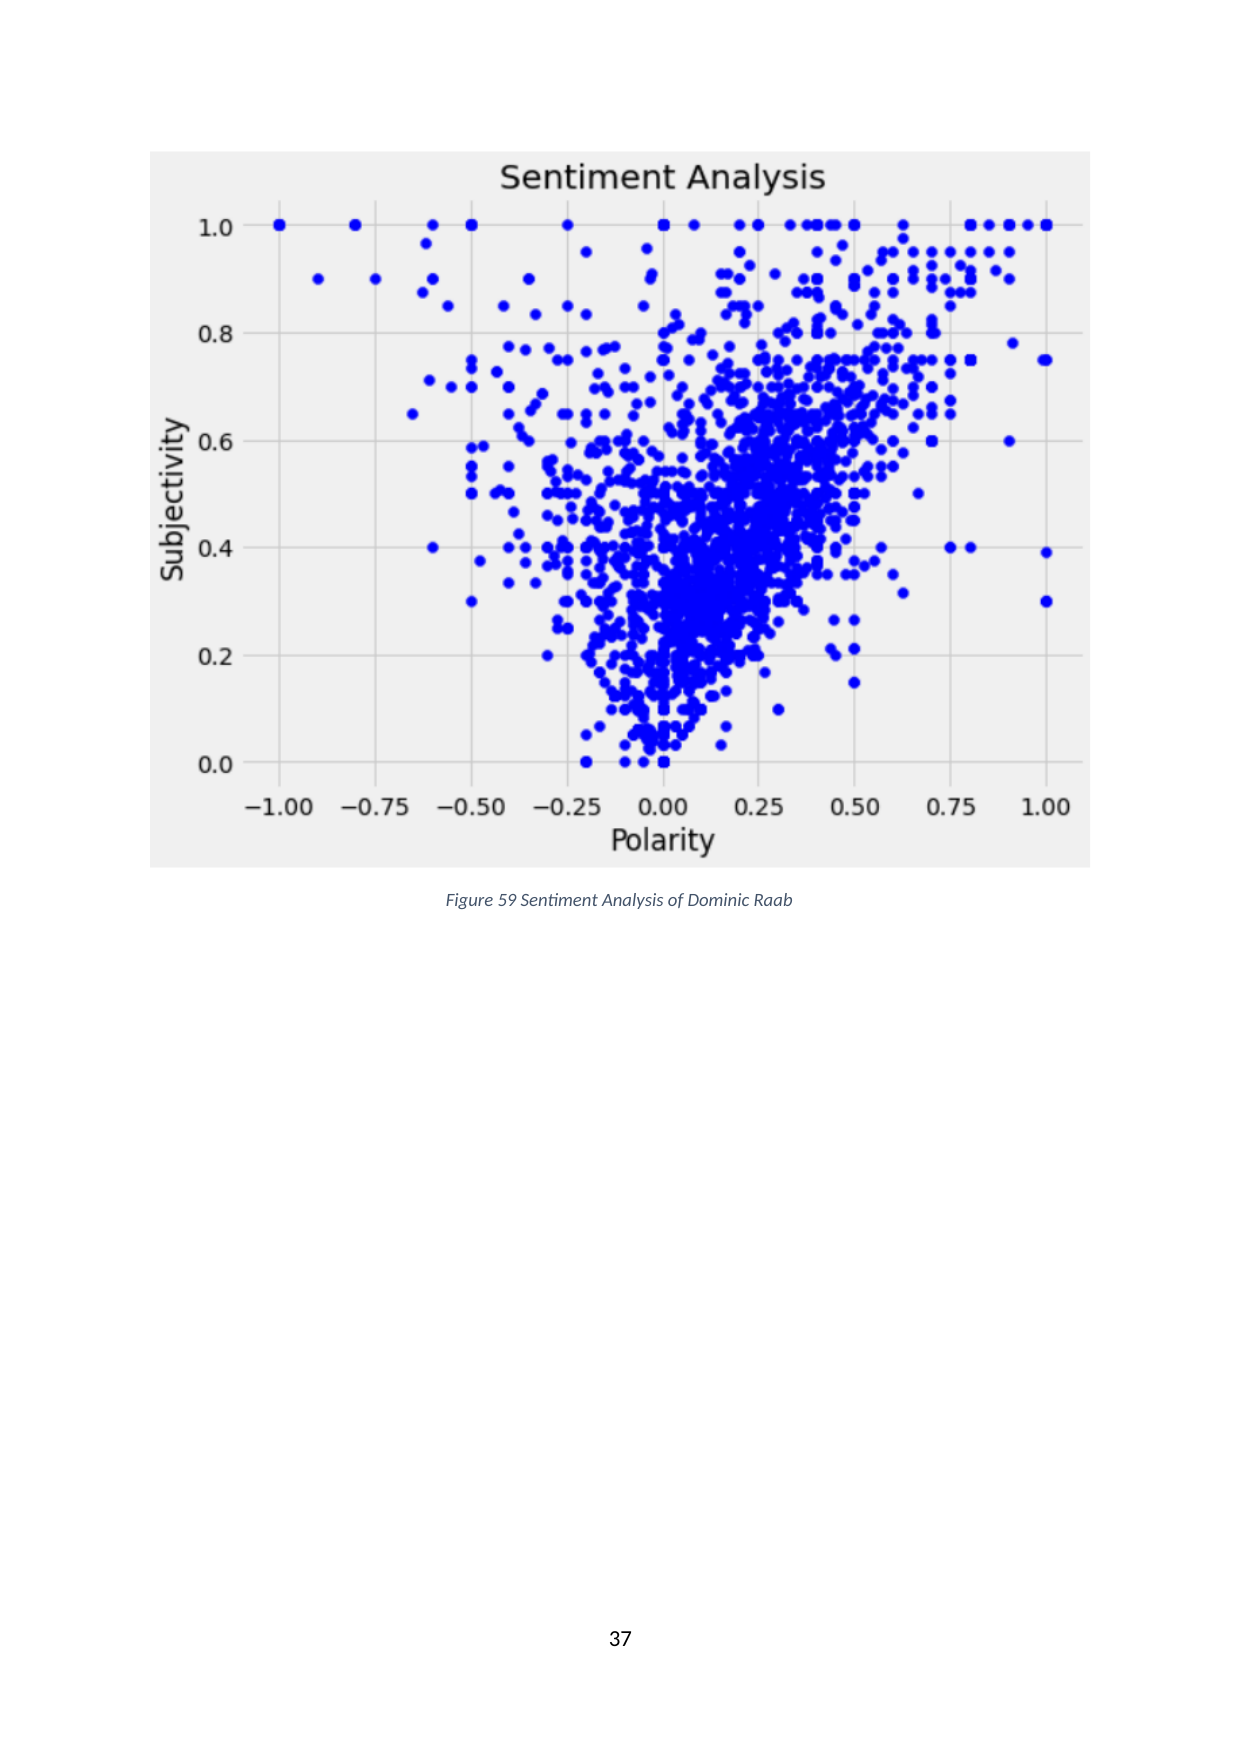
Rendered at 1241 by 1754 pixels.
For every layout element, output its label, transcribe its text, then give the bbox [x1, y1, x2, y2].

text Figure 59 Sentiment Analysis of Dominic Raab [150, 888, 1090, 911]
picture [150, 150, 1091, 869]
